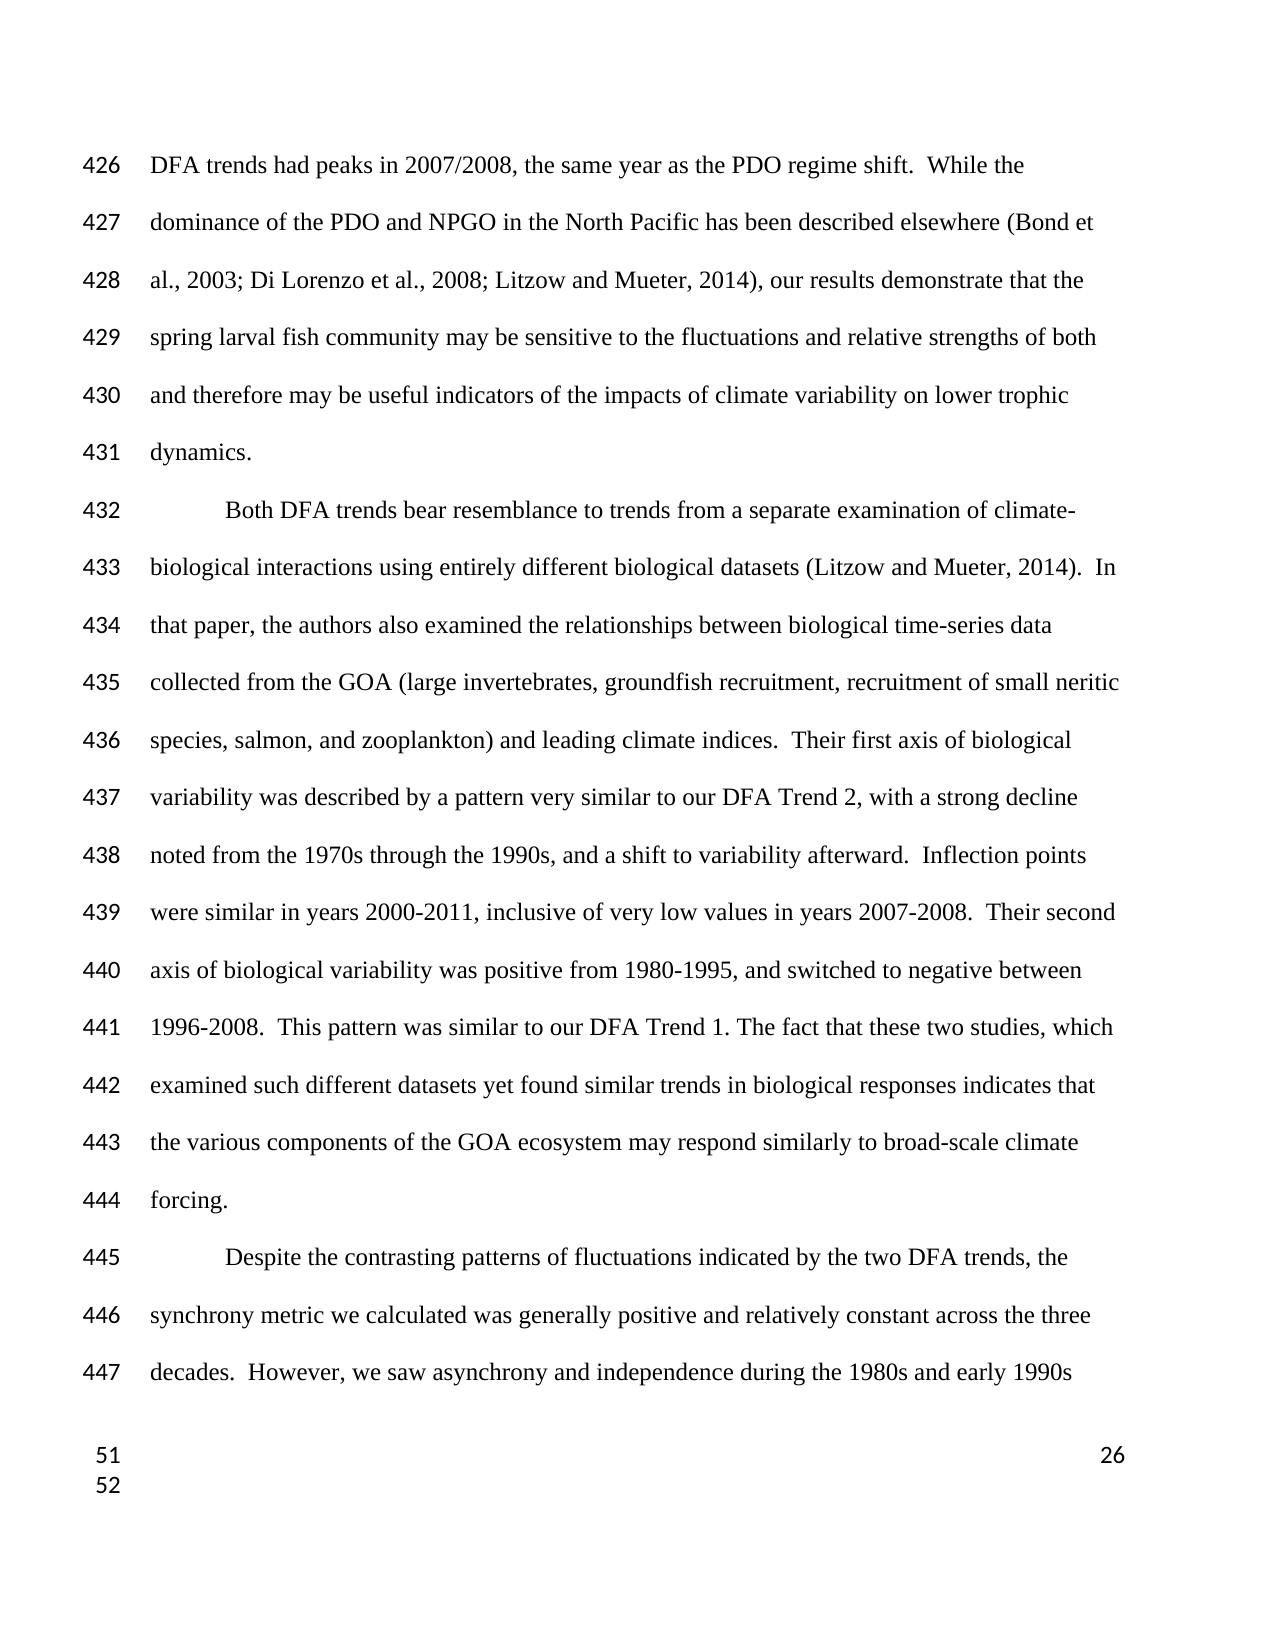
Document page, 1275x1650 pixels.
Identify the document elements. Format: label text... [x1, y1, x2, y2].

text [150, 1242, 1125, 1386]
text Both DFA trends bear resemblance to trends from a separate examination of climate-biological interactions using entirely different biological datasets (Litzow and Mueter, 2014). In that paper, the authors also examined the relationships between biological time-series data collected from the GOA (large invertebrates, groundfish recruitment, recruitment of small neritic species, salmon, and zooplankton) and leading climate indices. Their first axis of biological variability was described by a pattern very similar to our DFA Trend 2, with a strong decline noted from the 1970s through the 1990s, and a shift to variability afterward. Inflection points were similar in years 2000-2011, inclusive of very low values in years 2007-2008. Their second axis of biological variability was positive from 1980-1995, and switched to negative between 1996-2008. This pattern was similar to our DFA Trend 1. The fact that these two studies, which examined such different datasets yet found similar trends in biological responses indicates that the various components of the GOA ecosystem may respond similarly to broad-scale climate forcing. [150, 495, 1125, 1214]
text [150, 150, 1125, 466]
